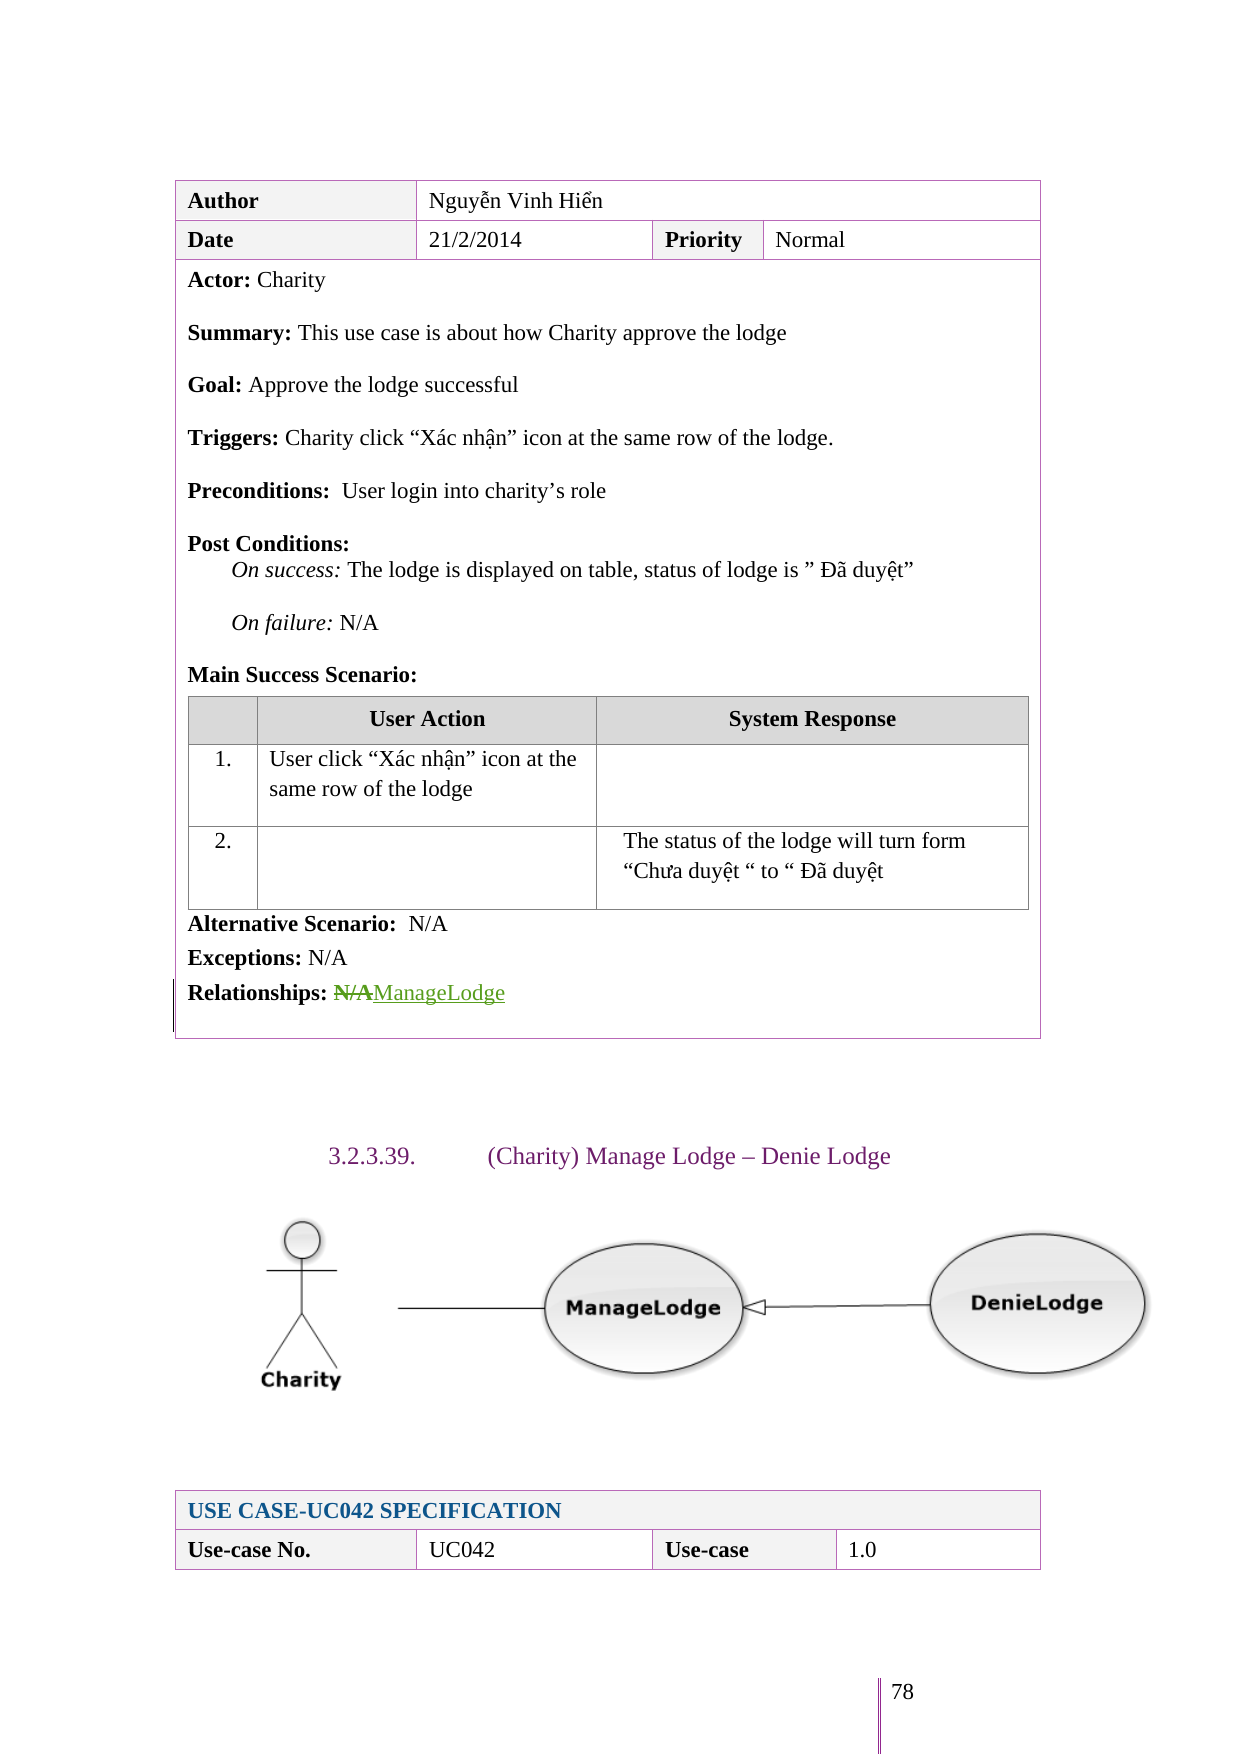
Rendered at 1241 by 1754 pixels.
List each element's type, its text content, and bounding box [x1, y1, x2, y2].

table_cell Actor: Charity Summary: This use case is about how Charity approve the lodge Goal: Approve the lodge successful Triggers: Charity click “Xác nhận” icon at the same row of the lodge. Preconditions: User login into charity’s role Post Conditions: On success: The lodge is displayed on table, status of lodge is ” Đã duyệt” On failure: N/A Main Success Scenario: Alternative Scenario: N/A Exceptions: N/A Relationships: [176, 260, 1040, 1038]
table_cell Use-case No. [176, 1530, 416, 1569]
table_cell Use-case Version [653, 1530, 836, 1569]
table_cell Date [176, 221, 416, 259]
table_cell Nguyễn Vinh Hiển [417, 181, 1040, 219]
subtitle (Charity) Manage Lodge – Denie Lodge [328, 1141, 1053, 1169]
table_cell 1.0 [837, 1530, 1040, 1569]
table_cell Normal [764, 221, 1040, 259]
picture [187, 1204, 1163, 1414]
table_cell Priority [653, 221, 763, 259]
table_header USE CASE-UC042 SPECIFICATION [176, 1491, 1040, 1529]
table_cell UC042 [417, 1530, 652, 1569]
table_cell 21/2/2014 [417, 221, 652, 259]
table_cell Author [176, 181, 416, 219]
